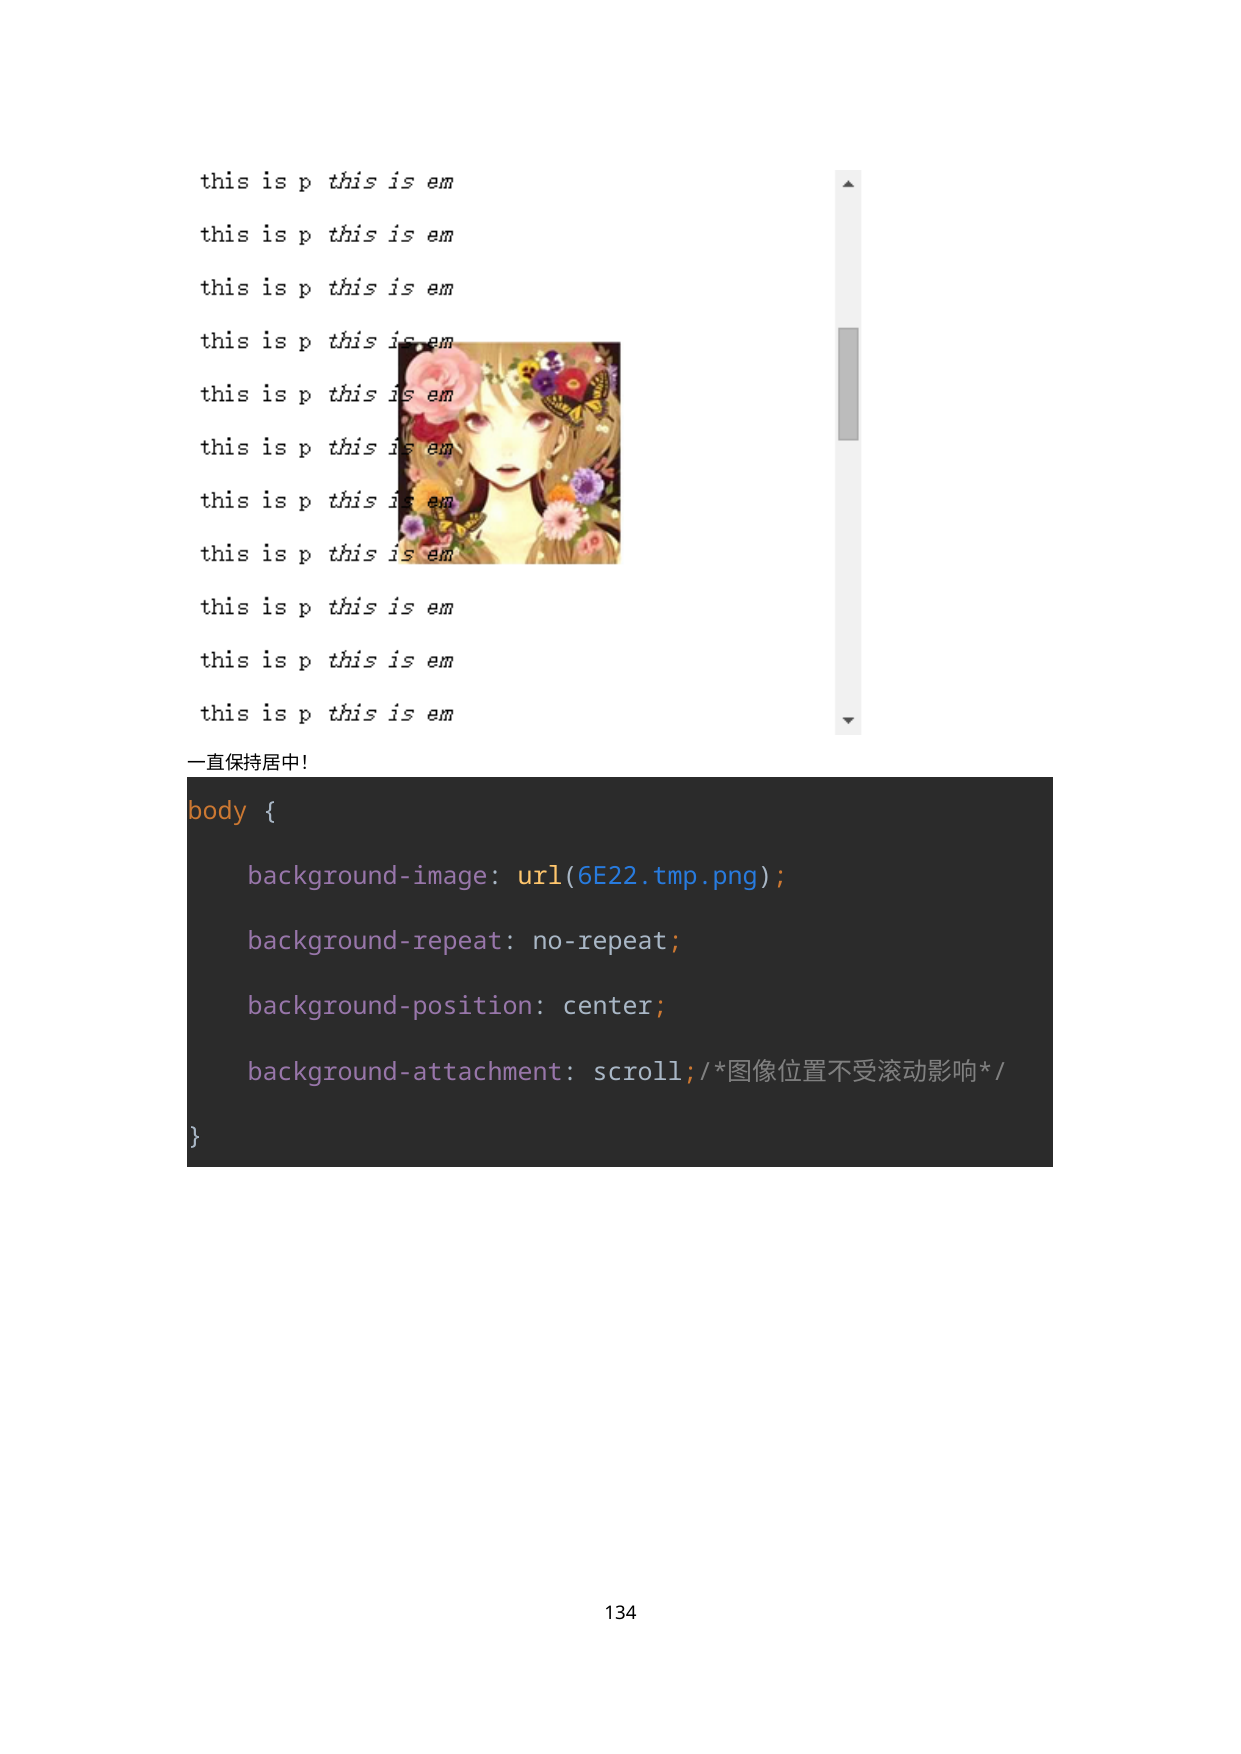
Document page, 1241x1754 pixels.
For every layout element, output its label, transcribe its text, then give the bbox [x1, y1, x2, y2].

picture [187, 170, 862, 735]
text body { background-image: url(6E22.tmp.png); background-repeat: no-repeat; background-position: center; background-attachment: scroll;/*图像位置不受滚动影响*/ } [187, 777, 1053, 1167]
text 一直保持居中！ [187, 745, 1053, 777]
